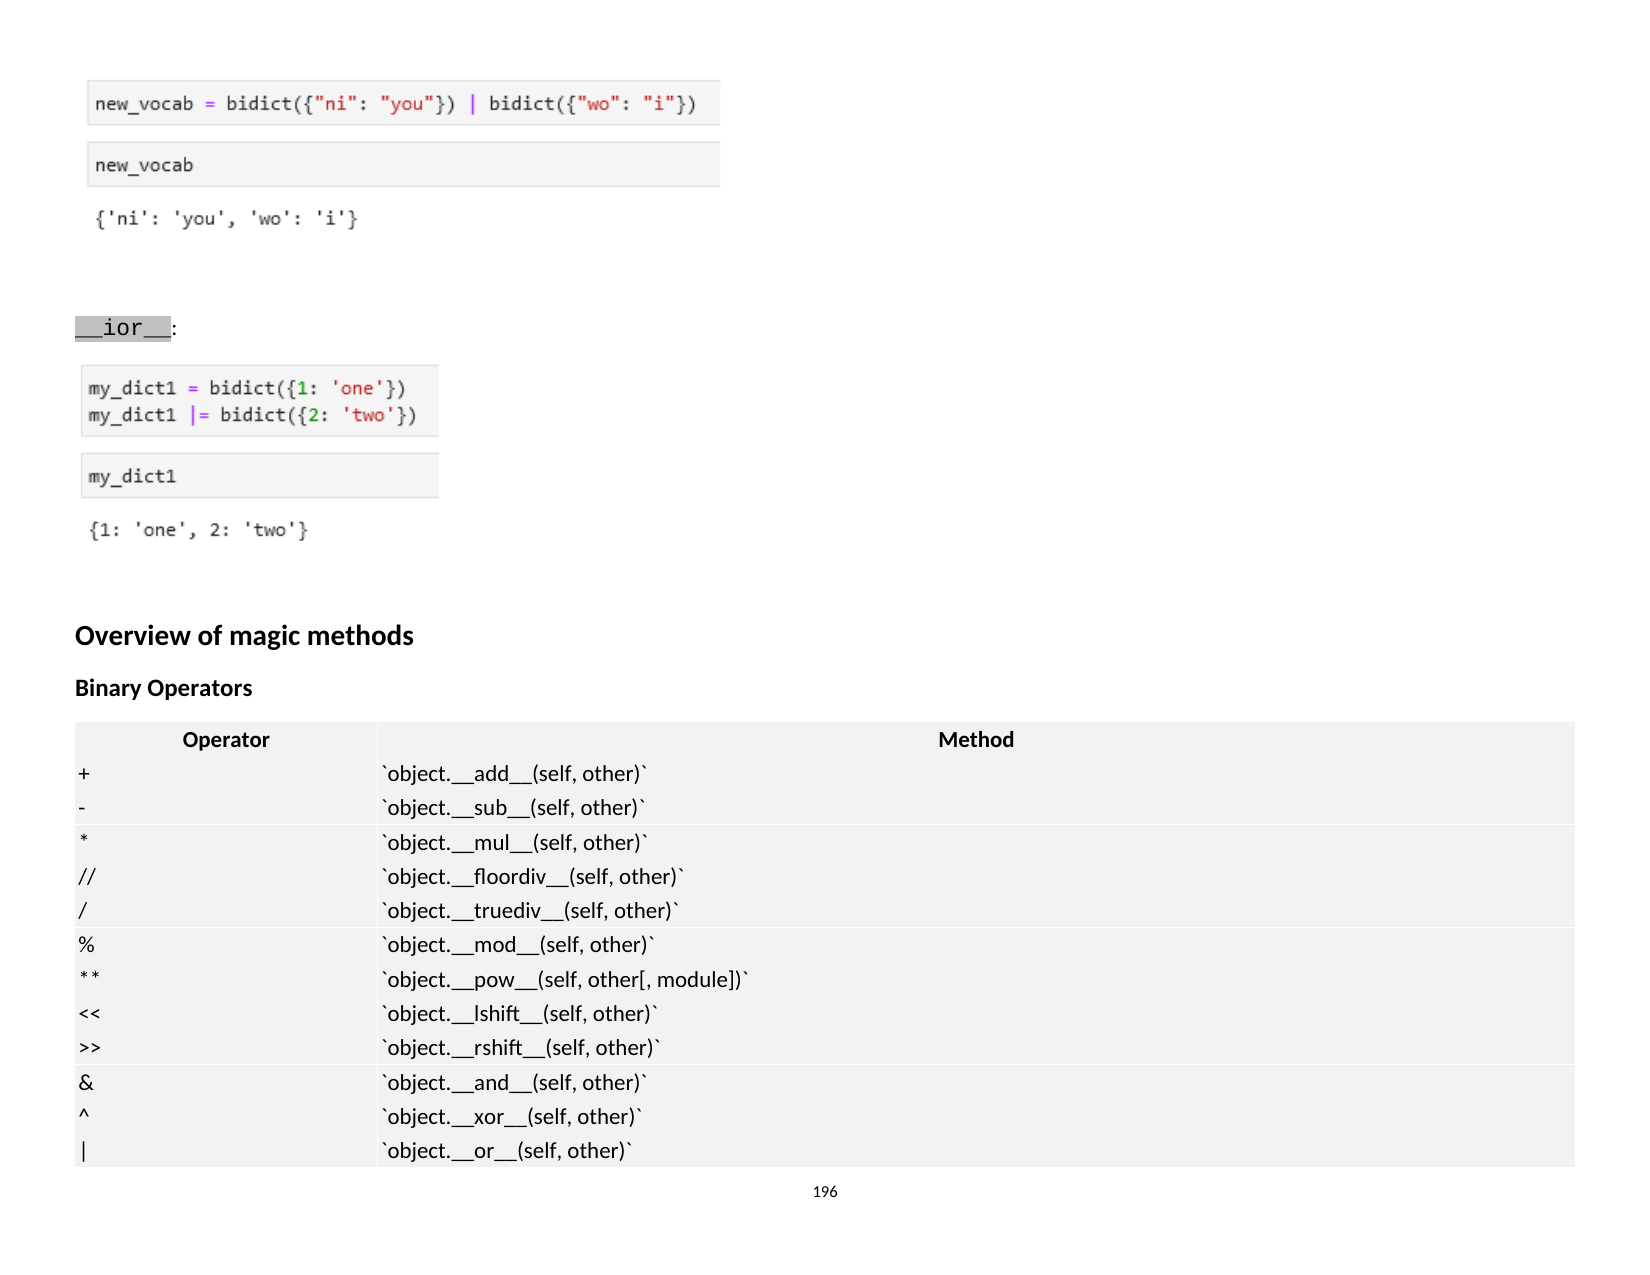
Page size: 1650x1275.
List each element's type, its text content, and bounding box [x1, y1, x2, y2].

table_cell % [75, 928, 377, 962]
table_cell `object.__rshift__(self, other)` [378, 1030, 1575, 1064]
table_cell * [75, 825, 377, 859]
table_cell `object.__floordiv__(self, other)` [378, 859, 1575, 893]
table_cell `object.__and__(self, other)` [378, 1065, 1575, 1099]
table_cell `object.__add__(self, other)` [378, 756, 1575, 790]
table_cell | [75, 1133, 377, 1167]
table_cell + [75, 756, 377, 790]
table_cell `object.__truediv__(self, other)` [378, 893, 1575, 927]
table_cell `object.__or__(self, other)` [378, 1133, 1575, 1167]
text Binary Operators [75, 672, 1575, 703]
table_cell - [75, 790, 377, 824]
table_cell << [75, 996, 377, 1030]
table_cell `object.__xor__(self, other)` [378, 1099, 1575, 1133]
table_cell >> [75, 1030, 377, 1064]
table_cell `object.__mul__(self, other)` [378, 825, 1575, 859]
table_cell & [75, 1065, 377, 1099]
table_header Operator [75, 722, 377, 756]
table_cell `object.__sub__(self, other)` [378, 790, 1575, 824]
table_cell `object.__mod__(self, other)` [378, 928, 1575, 962]
table_cell // [75, 859, 377, 893]
table_cell `object.__pow__(self, other[, module])` [378, 962, 1575, 996]
picture [75, 360, 440, 552]
text __ior__: [75, 313, 1575, 342]
table_header Method [378, 722, 1575, 756]
table_cell ^ [75, 1099, 377, 1133]
table_cell ** [75, 962, 377, 996]
table_cell / [75, 893, 377, 927]
picture [75, 75, 721, 247]
text Overview of magic methods [75, 617, 1575, 653]
table_cell `object.__lshift__(self, other)` [378, 996, 1575, 1030]
